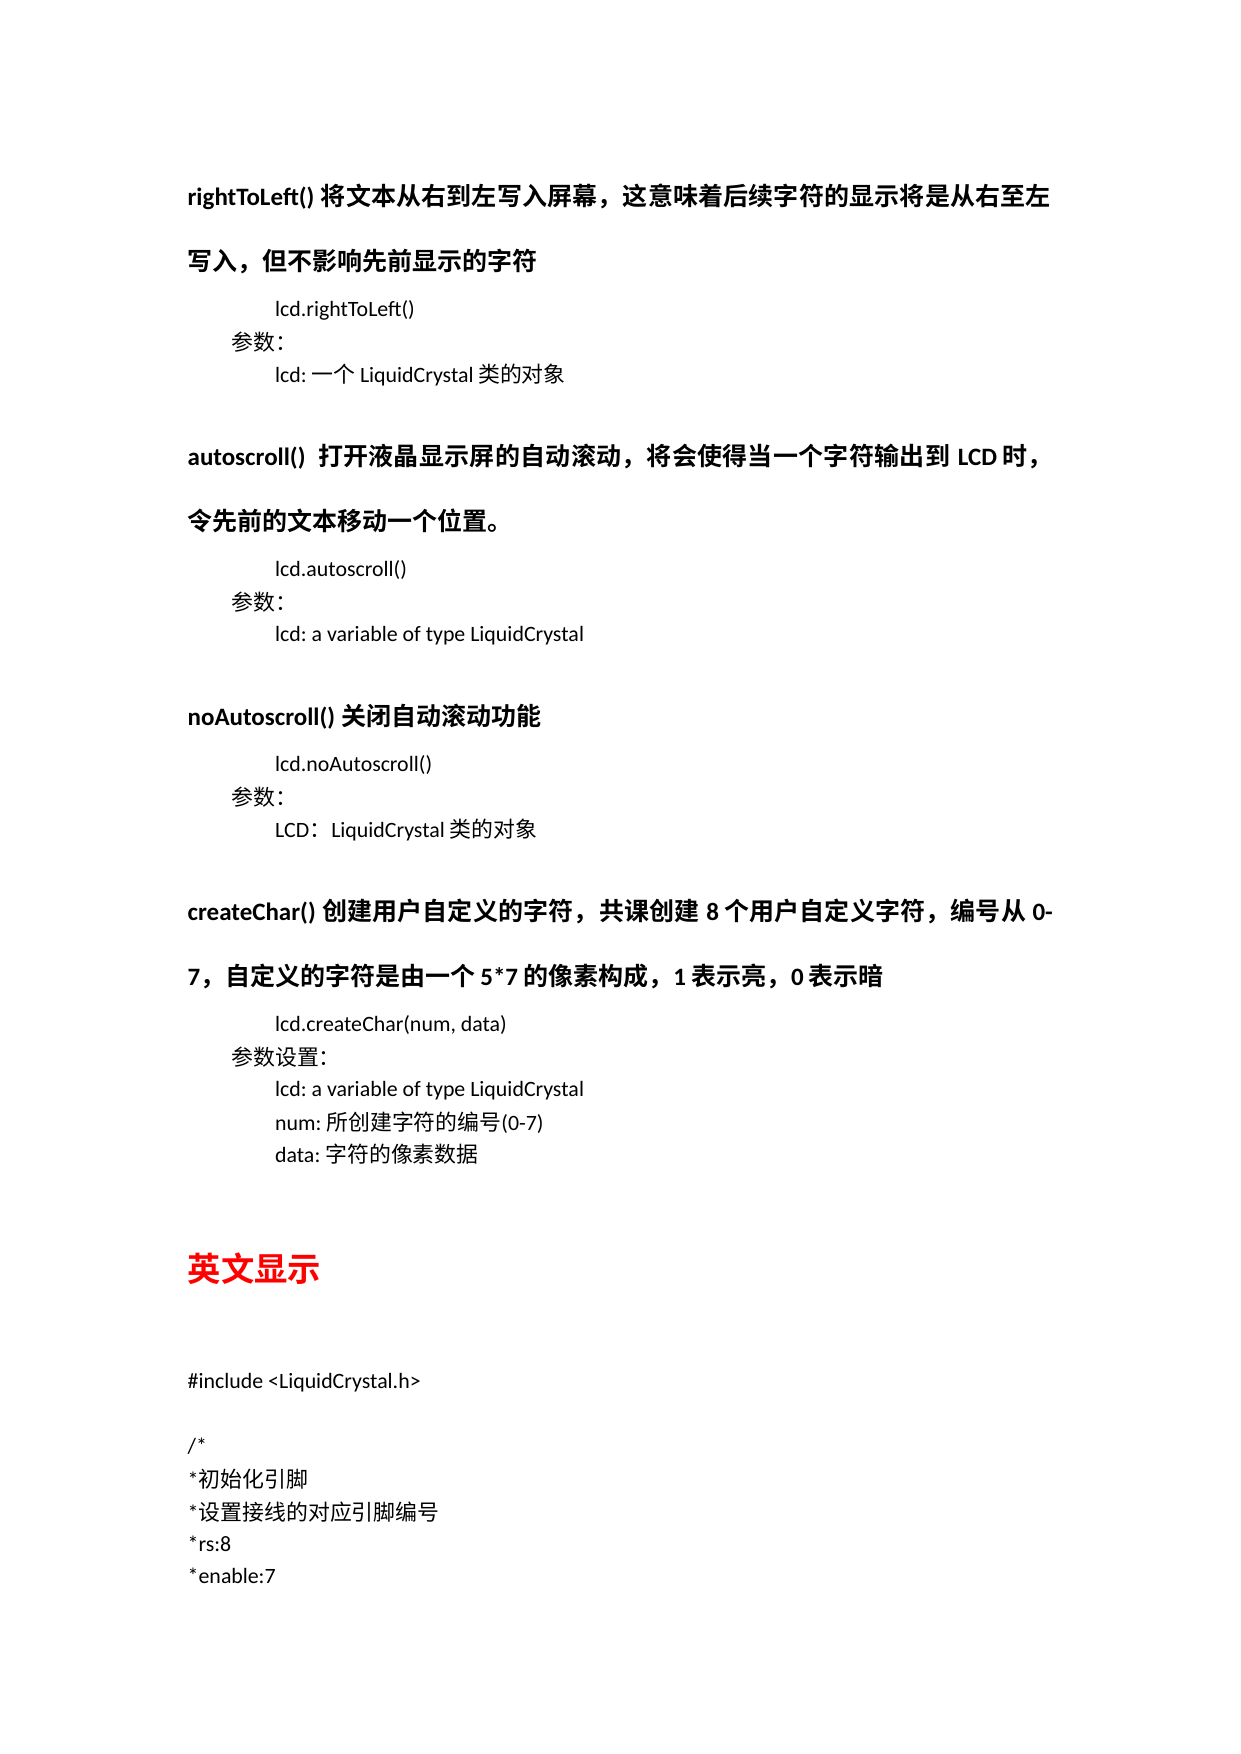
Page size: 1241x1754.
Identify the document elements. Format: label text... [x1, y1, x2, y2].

text 参数： [187, 324, 1053, 357]
text *enable:7 [187, 1559, 1053, 1592]
text /* [187, 1429, 1053, 1462]
text createChar() 创建用户自定义的字符，共课创建8个用户自定义字符，编号从0-7，自定义的字符是由一个5*7的像素构成，1表示亮，0表示暗 [187, 877, 1053, 1007]
text rightToLeft() 将文本从右到左写入屏幕，这意味着后续字符的显示将是从右至左写入，但不影响先前显示的字符 [187, 162, 1053, 292]
text noAutoscroll() 关闭自动滚动功能 [187, 682, 1053, 747]
text lcd.autoscroll() [187, 552, 1053, 584]
text LCD：LiquidCrystal类的对象 [187, 812, 1053, 844]
text num: 所创建字符的编号(0-7) [187, 1104, 1053, 1137]
text lcd.createChar(num, data) [187, 1007, 1053, 1039]
text lcd.rightToLeft() [187, 292, 1053, 324]
text *初始化引脚 [187, 1462, 1053, 1494]
text *设置接线的对应引脚编号 [187, 1494, 1053, 1527]
text lcd.noAutoscroll() [187, 747, 1053, 779]
text lcd: a variable of type LiquidCrystal [187, 617, 1053, 649]
text autoscroll() 打开液晶显示屏的自动滚动，将会使得当一个字符输出到LCD时，令先前的文本移动一个位置。 [187, 422, 1053, 552]
text 参数设置： [187, 1039, 1053, 1072]
text 参数： [187, 779, 1053, 812]
text 参数： [187, 584, 1053, 617]
text #include <LiquidCrystal.h> [187, 1364, 1053, 1397]
text data: 字符的像素数据 [187, 1137, 1053, 1169]
text 英文显示 [187, 1234, 1053, 1299]
text lcd: a variable of type LiquidCrystal [187, 1072, 1053, 1104]
text lcd: 一个LiquidCrystal类的对象 [187, 357, 1053, 389]
text *rs:8 [187, 1527, 1053, 1559]
